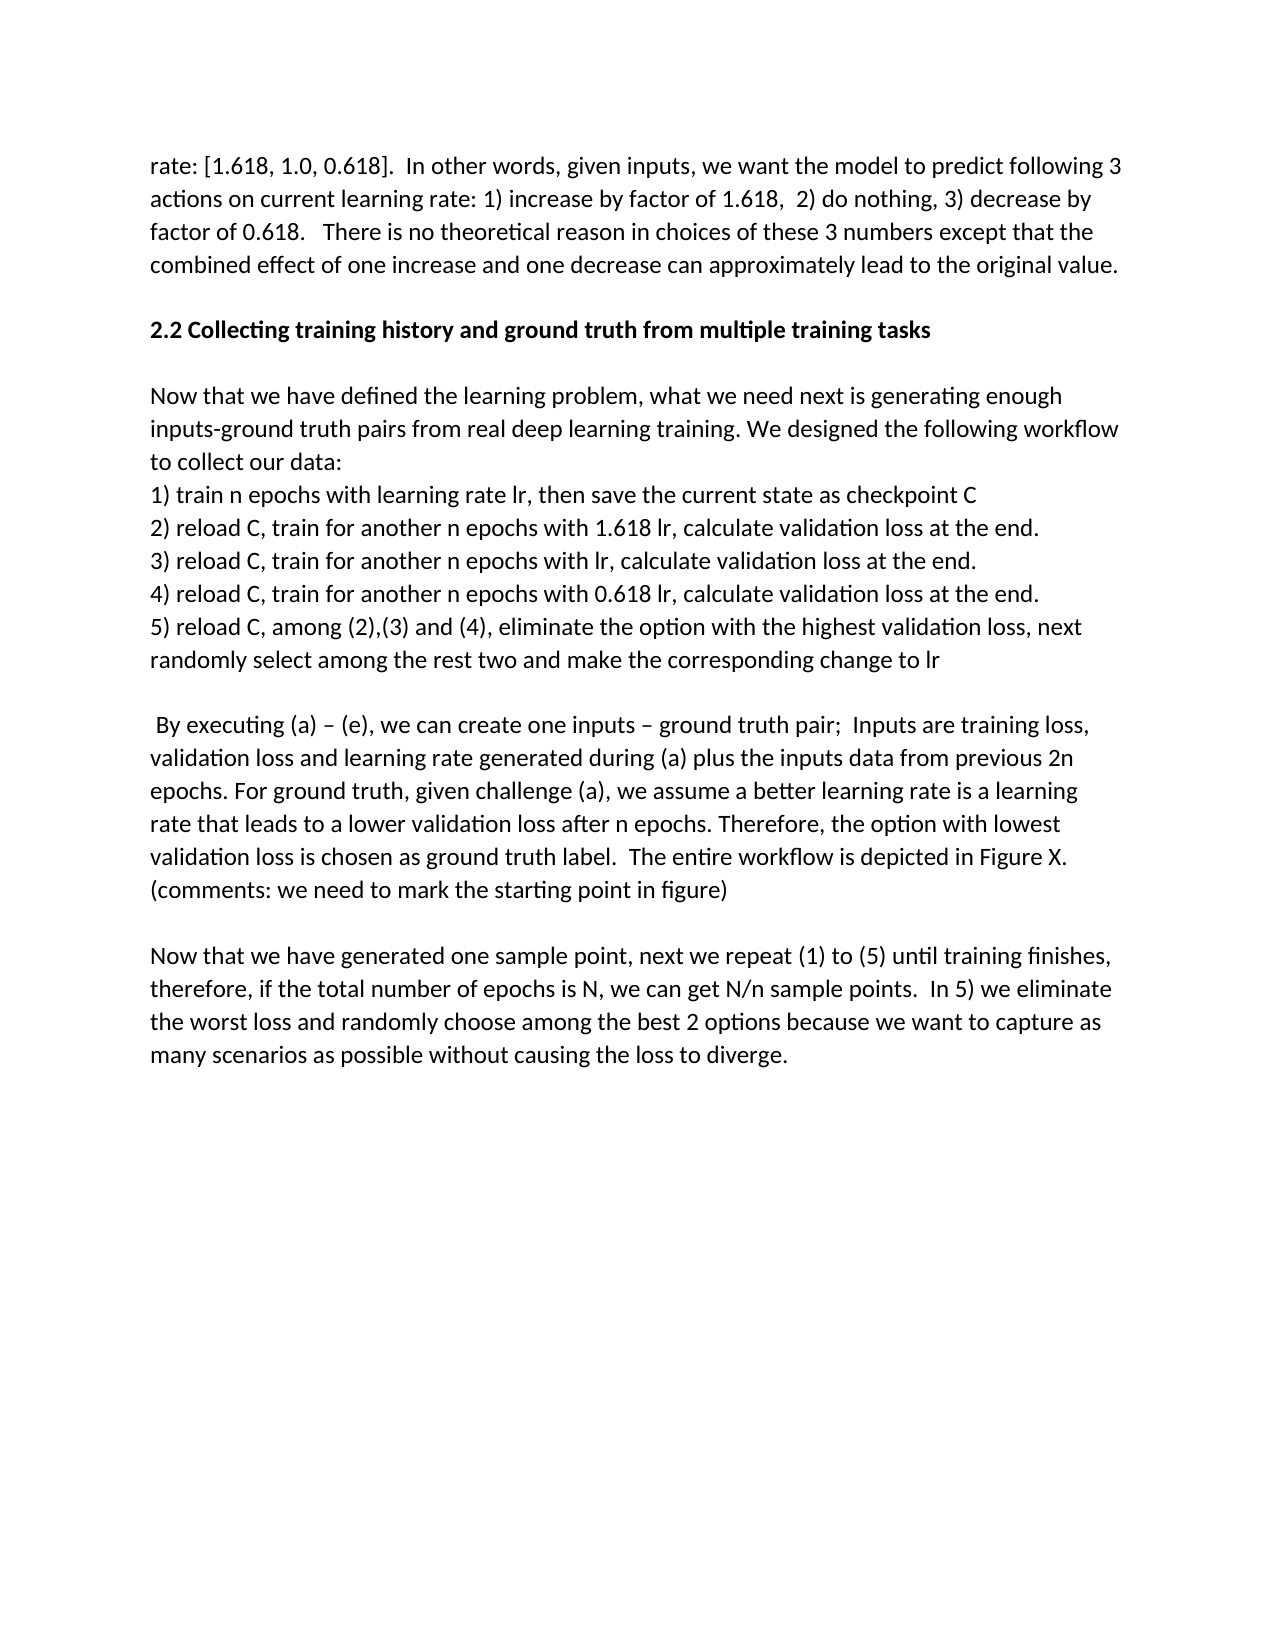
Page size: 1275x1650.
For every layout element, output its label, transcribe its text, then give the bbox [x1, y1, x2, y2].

text 4) reload C, train for another n epochs with 0.618 lr, calculate validation loss at the end. [150, 578, 1125, 608]
text 5) reload C, among (2),(3) and (4), eliminate the option with the highest validation loss, next randomly select among the rest two and make the corresponding change to lr [150, 611, 1125, 674]
text 1) train n epochs with learning rate lr, then save the current state as checkpoint C [150, 479, 1125, 510]
text By executing (a) – (e), we can create one inputs – ground truth pair; Inputs are training loss, validation loss and learning rate generated during (a) plus the inputs data from previous 2n epochs. For ground truth, given challenge (a), we assume a better learning rate is a learning rate that leads to a lower validation loss after n epochs. Therefore, the option with lowest validation loss is chosen as ground truth label. The entire workflow is depicted in Figure X. (comments: we need to mark the starting point in figure) [150, 709, 1125, 905]
text Now that we have generated one sample point, next we repeat (1) to (5) until training finishes, therefore, if the total number of epochs is N, we can get N/n sample points. In 5) we eliminate the worst loss and randomly choose among the best 2 options because we want to capture as many scenarios as possible without causing the loss to diverge. [150, 940, 1125, 1069]
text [150, 150, 1125, 279]
text 2) reload C, train for another n epochs with 1.618 lr, calculate validation loss at the end. [150, 512, 1125, 543]
text 3) reload C, train for another n epochs with lr, calculate validation loss at the end. [150, 545, 1125, 576]
text 2.2 Collecting training history and ground truth from multiple training tasks [150, 314, 1125, 345]
text Now that we have defined the learning problem, what we need next is generating enough inputs-ground truth pairs from real deep learning training. We designed the following workflow to collect our data: [150, 380, 1125, 477]
